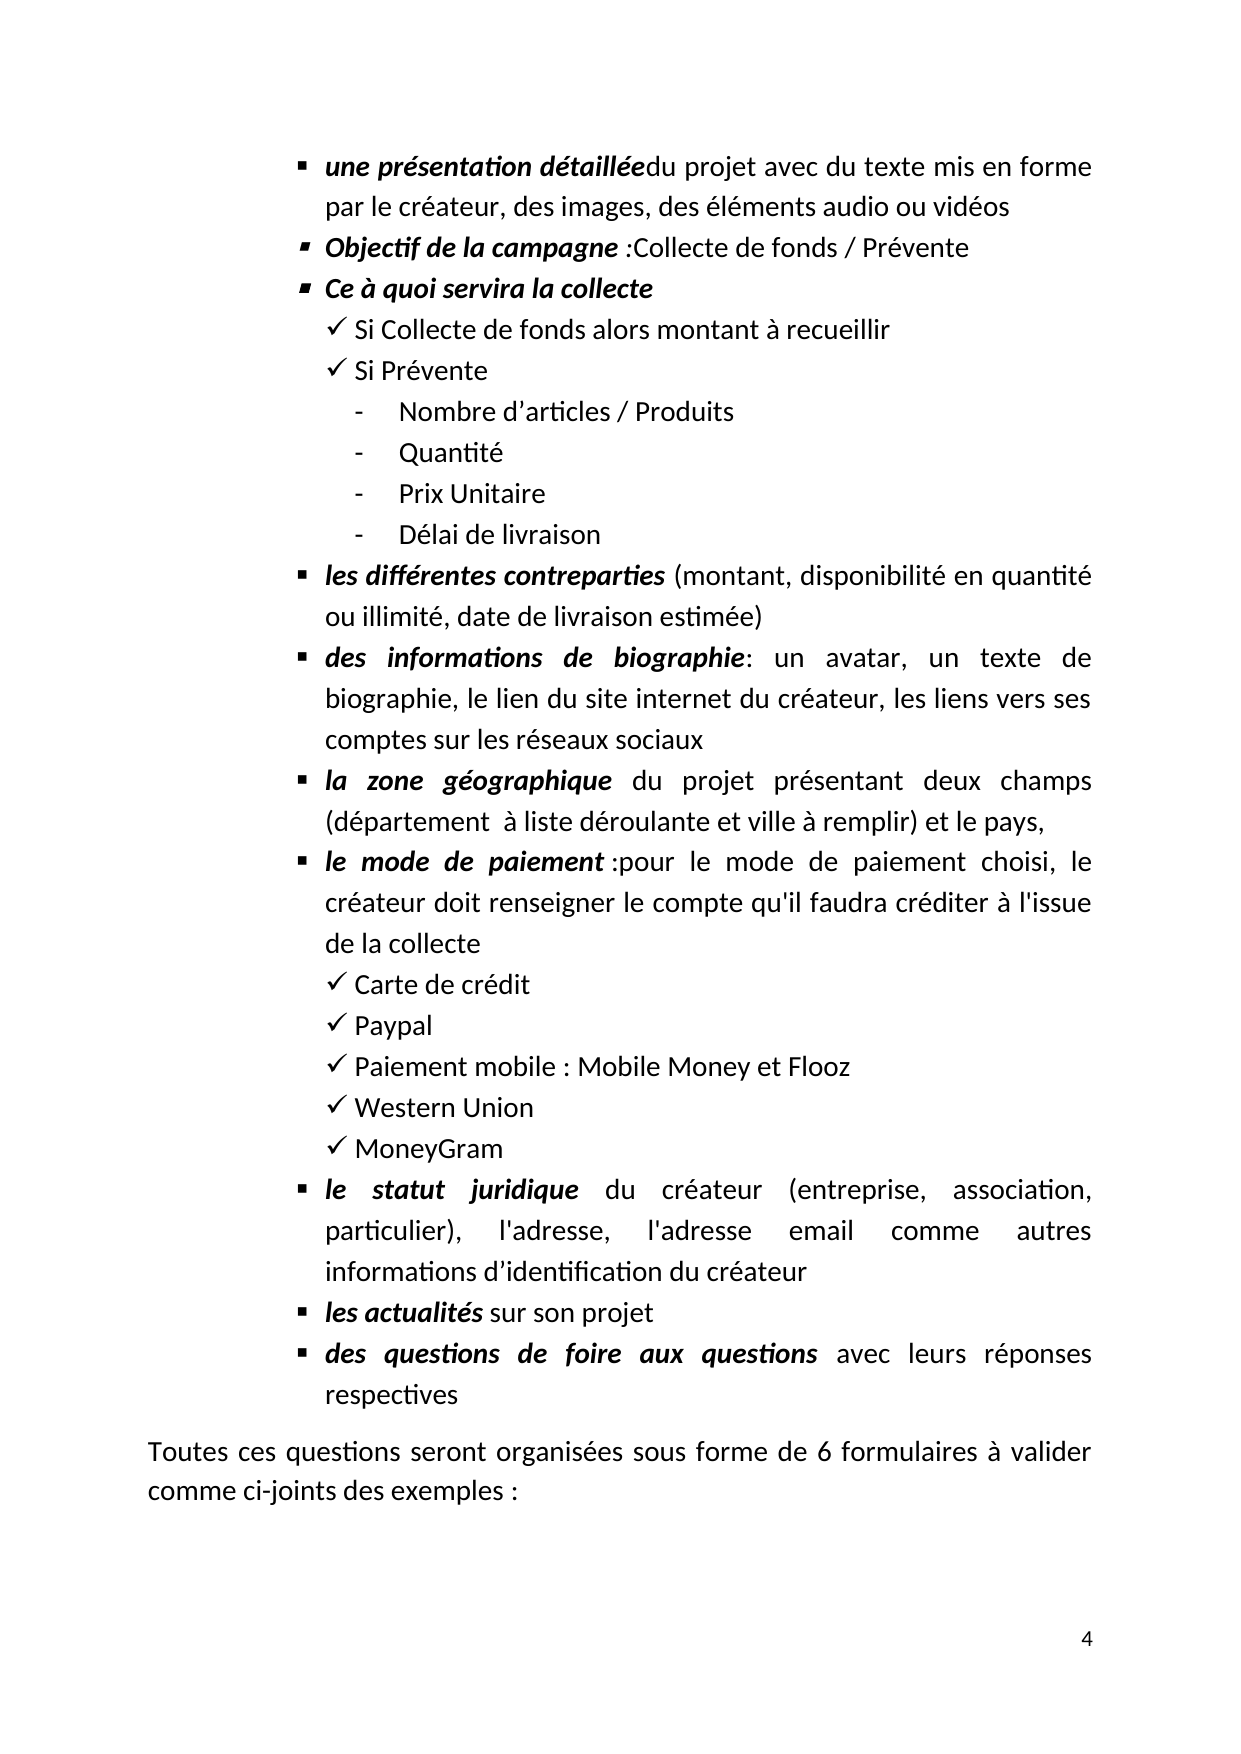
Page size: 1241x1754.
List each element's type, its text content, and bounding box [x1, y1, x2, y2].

list des questions de foire aux questions avec leurs réponses respectives [295, 1335, 1093, 1411]
list Carte de crédit [325, 966, 1093, 1002]
list Paiement mobile : Mobile Money et Flooz [325, 1048, 1093, 1084]
list les actualités sur son projet [295, 1294, 1093, 1329]
list Paypal [325, 1007, 1093, 1043]
list une présentation détailléedu projet avec du texte mis en forme par le créateur, des images, des éléments audio ou vidéos [295, 148, 1093, 224]
list Délai de livraison [354, 516, 1093, 552]
list Prix Unitaire [354, 475, 1093, 511]
list Nombre d’articles / Produits [354, 393, 1093, 429]
list le mode de paiement :pour le mode de paiement choisi, le créateur doit renseigner le compte qu'il faudra créditer à l'issue de la collecte [295, 843, 1093, 961]
list les différentes contreparties (montant, disponibilité en quantité ou illimité, date de livraison estimée) [295, 557, 1093, 633]
list MoneyGram [325, 1130, 1093, 1166]
list la zone géographique du projet présentant deux champs (département à liste déroulante et ville à remplir) et le pays, [295, 762, 1093, 838]
list des informations de biographie: un avatar, un texte de biographie, le lien du site internet du créateur, les liens vers ses comptes sur les réseaux sociaux [295, 639, 1093, 756]
list Si Collecte de fonds alors montant à recueillir [325, 311, 1093, 347]
list Quantité [354, 434, 1093, 470]
list Western Union [325, 1089, 1093, 1125]
list le statut juridique du créateur (entreprise, association, particulier), l'adresse, l'adresse email comme autres informations d’identification du créateur [295, 1171, 1093, 1288]
list Objectif de la campagne :Collecte de fonds / Prévente [295, 229, 1093, 265]
text Toutes ces questions seront organisées sous forme de 6 formulaires à valider comme ci-joints des exemples : [148, 1433, 1093, 1507]
list Ce à quoi servira la collecte [295, 270, 1093, 306]
list Si Prévente [325, 352, 1093, 388]
